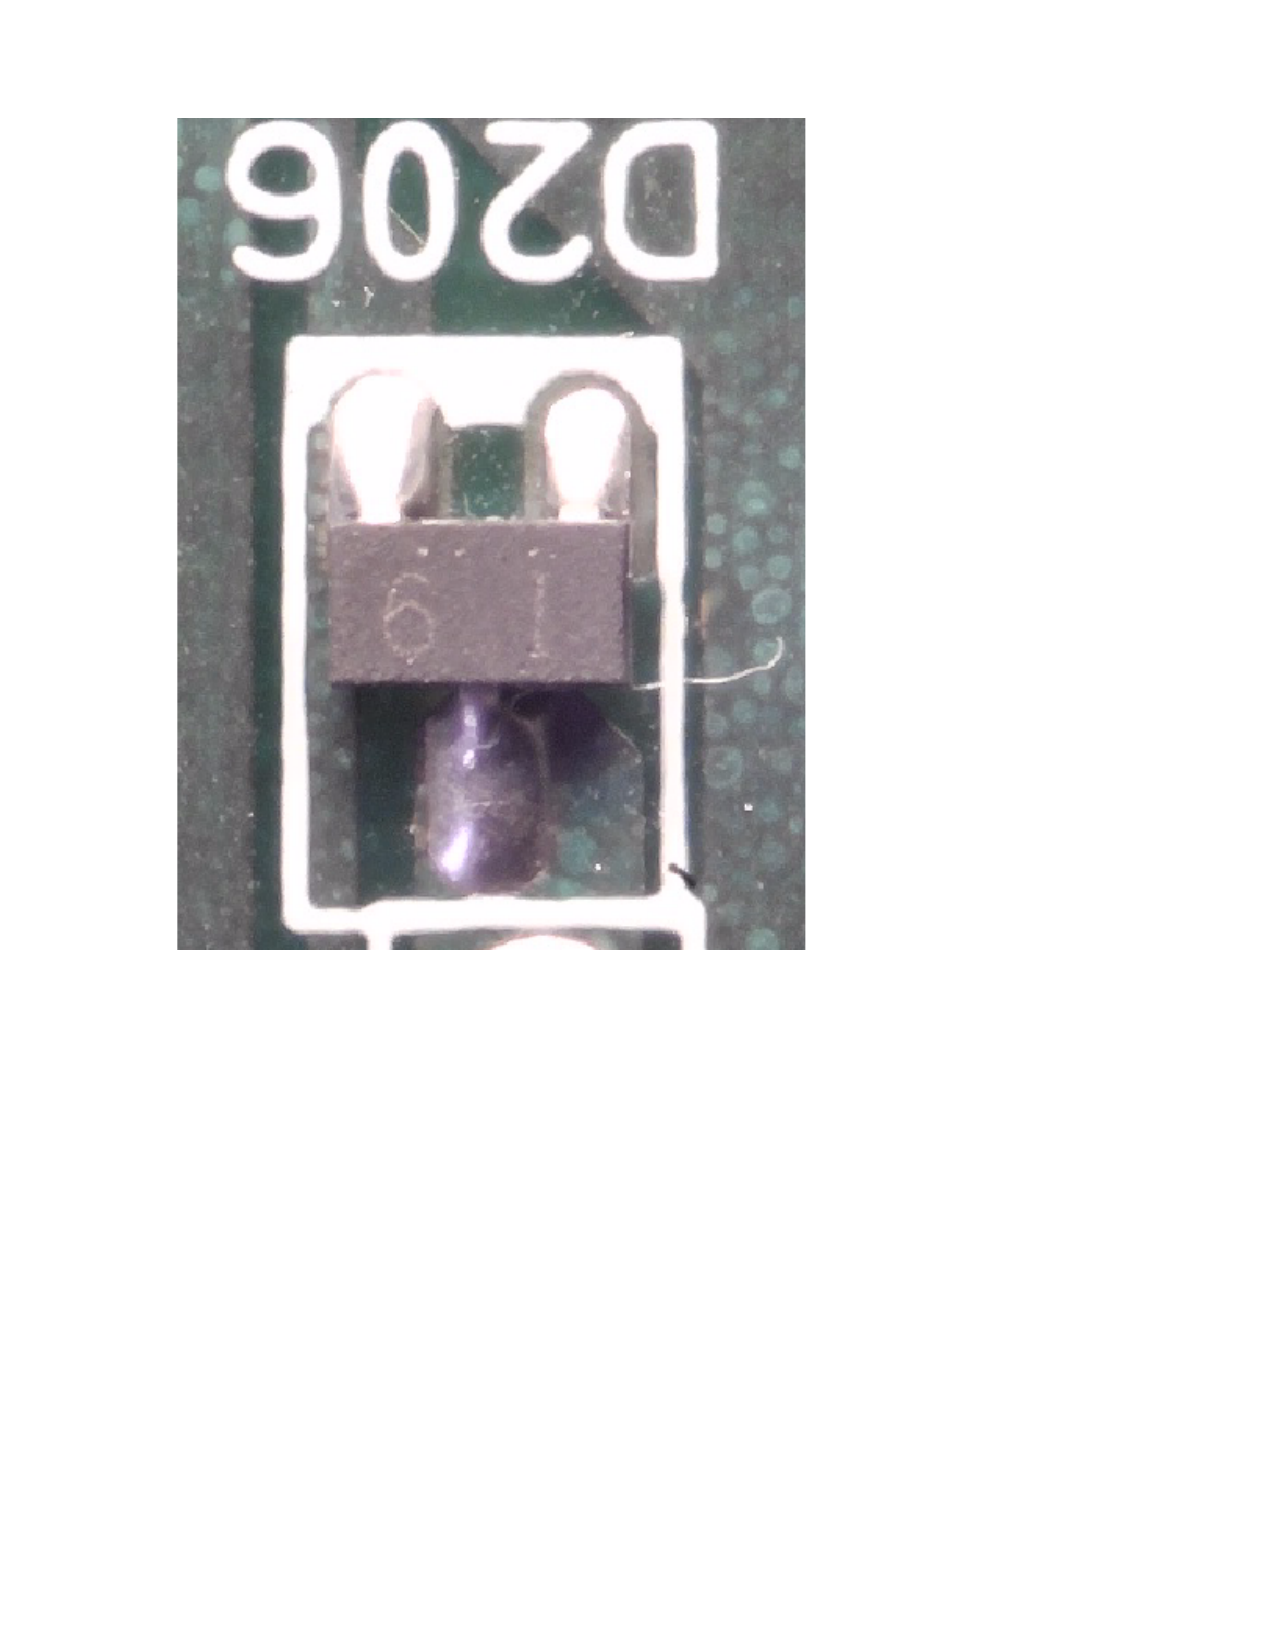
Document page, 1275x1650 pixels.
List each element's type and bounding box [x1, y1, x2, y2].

picture [177, 118, 806, 950]
